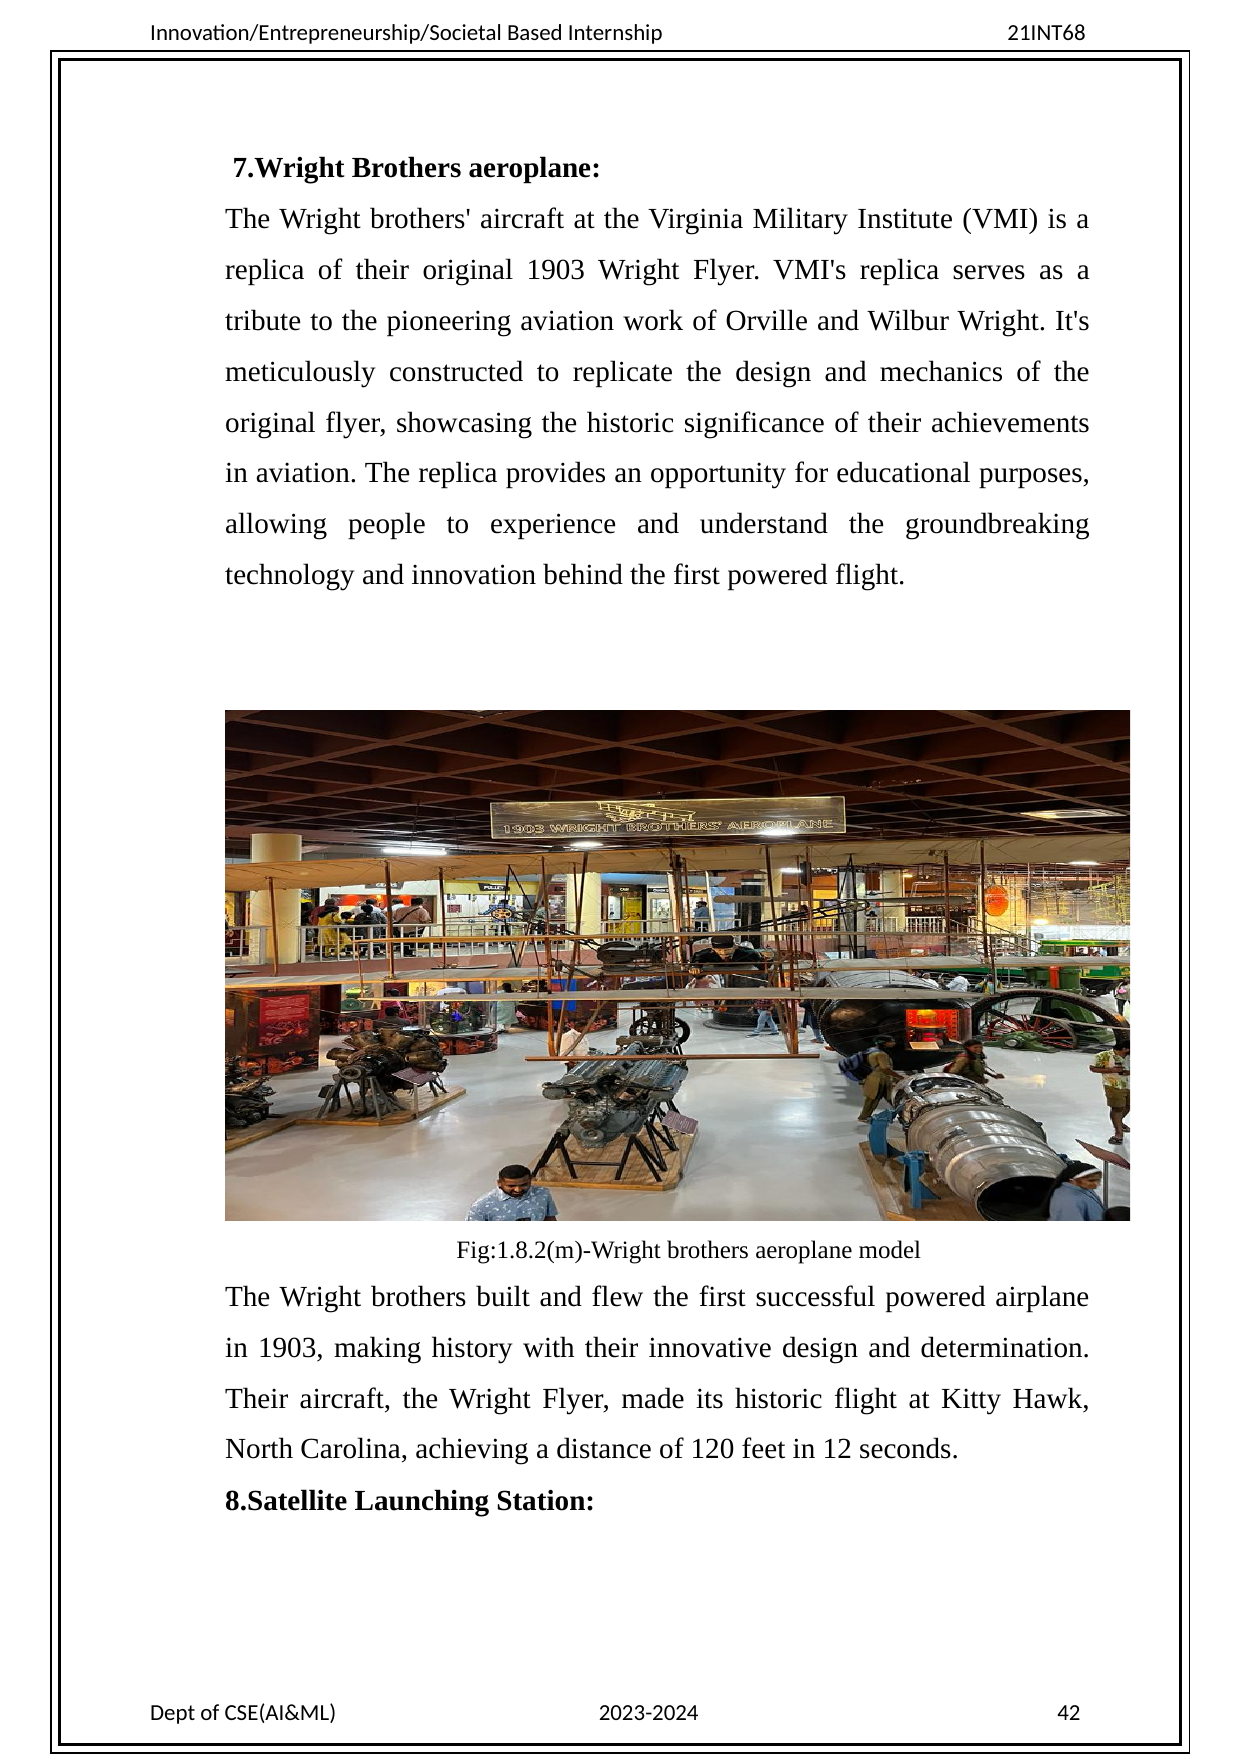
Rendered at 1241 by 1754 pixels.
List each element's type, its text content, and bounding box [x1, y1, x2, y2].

text The Wright brothers built and flew the first successful powered airplane in 1903, making history with their innovative design and determination. Their aircraft, the Wright Flyer, made its historic flight at Kitty Hawk, North Carolina, achieving a distance of 120 feet in 12 seconds. [225, 1279, 1091, 1465]
text 8.Satellite Launching Station: [225, 1483, 1091, 1516]
picture [225, 710, 1131, 1221]
text Fig:1.8.2(m)-Wright brothers aeroplane model [225, 1235, 1091, 1264]
text The Wright brothers' aircraft at the Virginia Military Institute (VMI) is a replica of their original 1903 Wright Flyer. VMI's replica serves as a tribute to the pioneering aviation work of Orville and Wilbur Wright. It's meticulously constructed to replicate the design and mechanics of the original flyer, showcasing the historic significance of their achievements in aviation. The replica provides an opportunity for educational purposes, allowing people to experience and understand the groundbreaking technology and innovation behind the first powered flight. [225, 201, 1091, 591]
text 7.Wright Brothers aeroplane: [225, 150, 1091, 183]
